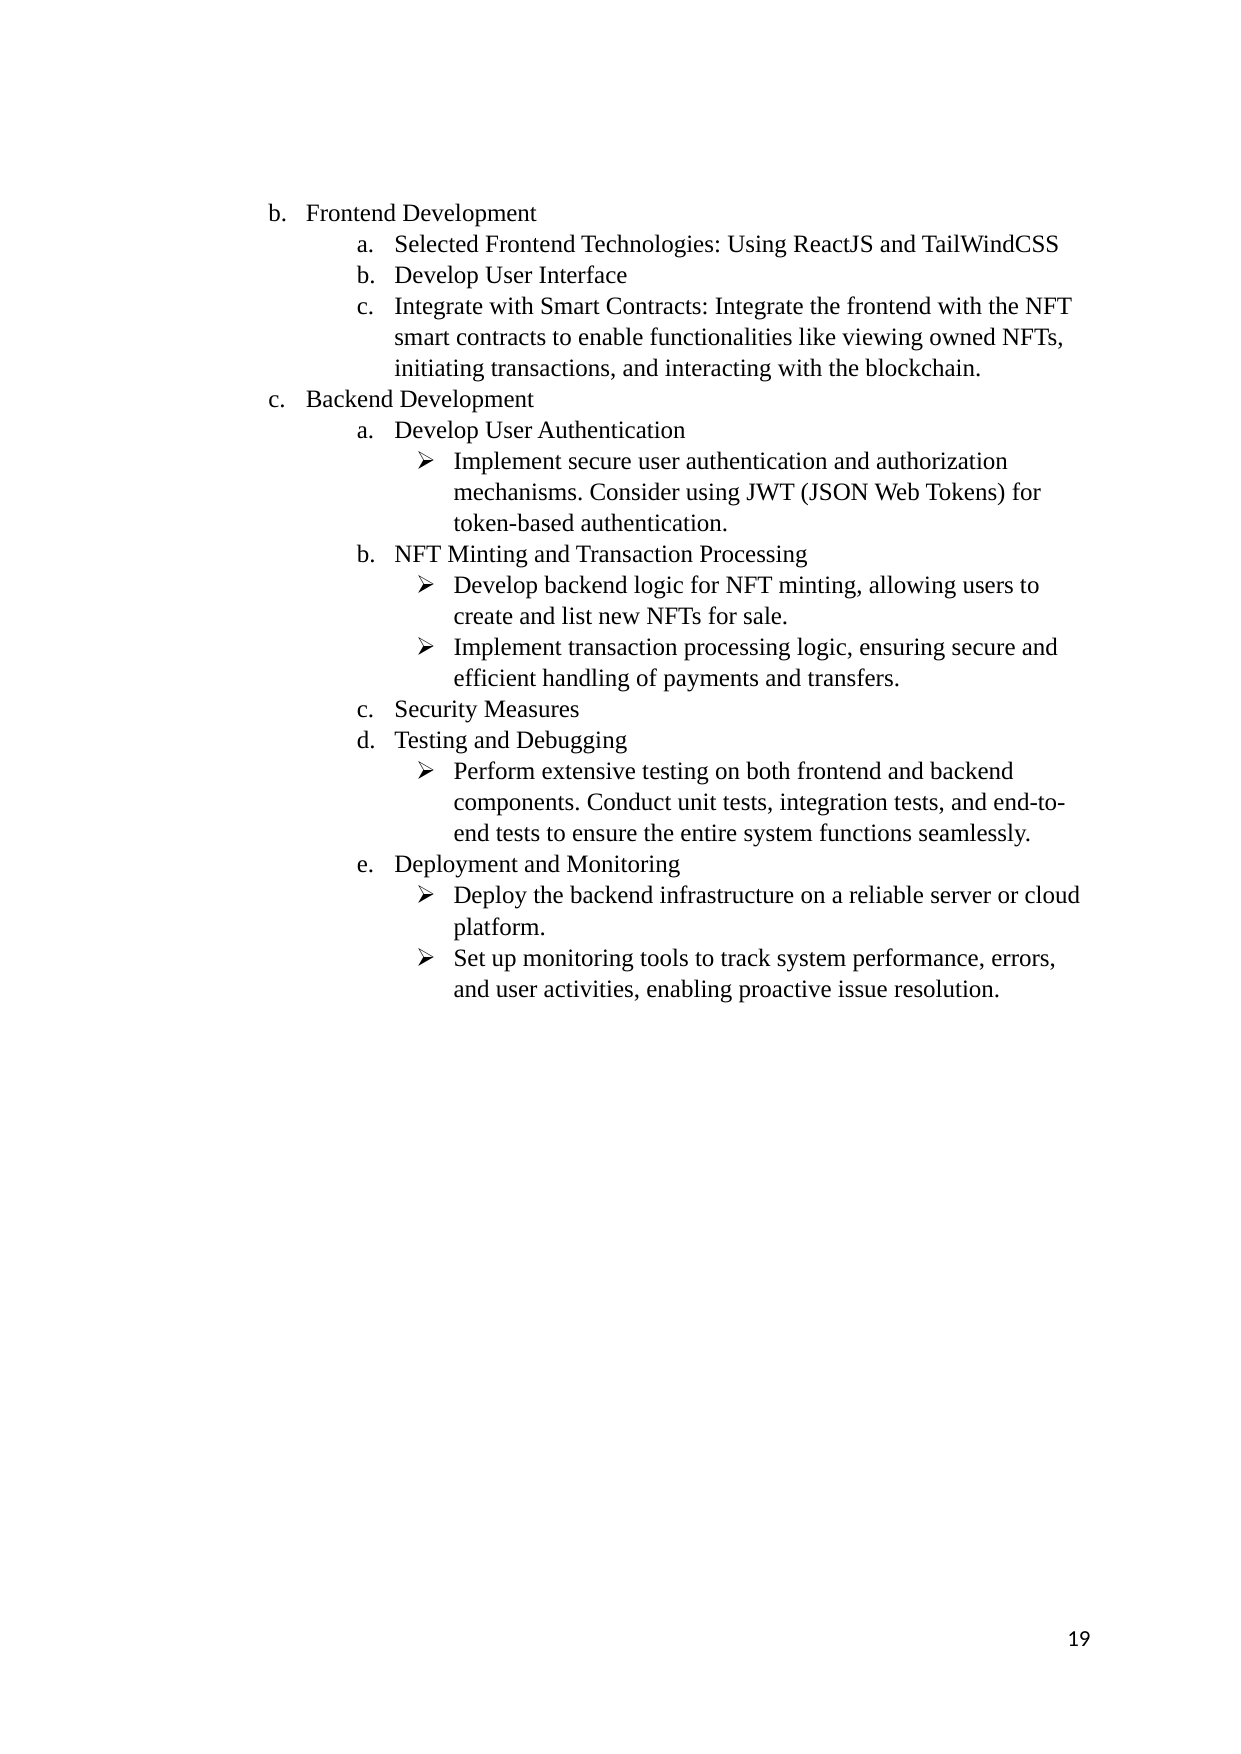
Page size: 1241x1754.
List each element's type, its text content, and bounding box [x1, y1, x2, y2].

list Testing and Debugging [357, 725, 1090, 754]
list Develop User Interface [357, 260, 1090, 288]
list Deployment and Monitoring [357, 849, 1090, 878]
list NFT Minting and Transaction Processing [357, 539, 1090, 568]
list Develop User Authentication [357, 415, 1090, 444]
list Security Measures [357, 694, 1090, 723]
list Frontend Development [268, 198, 1090, 226]
list Develop backend logic for NFT minting, allowing users to create and list new NFTs for sale. [416, 570, 1090, 630]
list Backend Development [268, 384, 1090, 413]
list Perform extensive testing on both frontend and backend components. Conduct unit tests, integration tests, and end-to-end tests to ensure the entire system functions seamlessly. [416, 756, 1090, 847]
list Deploy the backend infrastructure on a reliable server or cloud platform. [416, 881, 1090, 940]
list Implement transaction processing logic, ensuring secure and efficient handling of payments and transfers. [416, 632, 1090, 692]
list Integrate with Smart Contracts: Integrate the frontend with the NFT smart contracts to enable functionalities like viewing owned NFTs, initiating transactions, and interacting with the blockchain. [357, 291, 1090, 382]
list Implement secure user authentication and authorization mechanisms. Consider using JWT (JSON Web Tokens) for token-based authentication. [416, 446, 1090, 537]
list Set up monitoring tools to track system performance, errors, and user activities, enabling proactive issue resolution. [416, 943, 1090, 1002]
list Selected Frontend Technologies: Using ReactJS and TailWindCSS [357, 229, 1090, 257]
